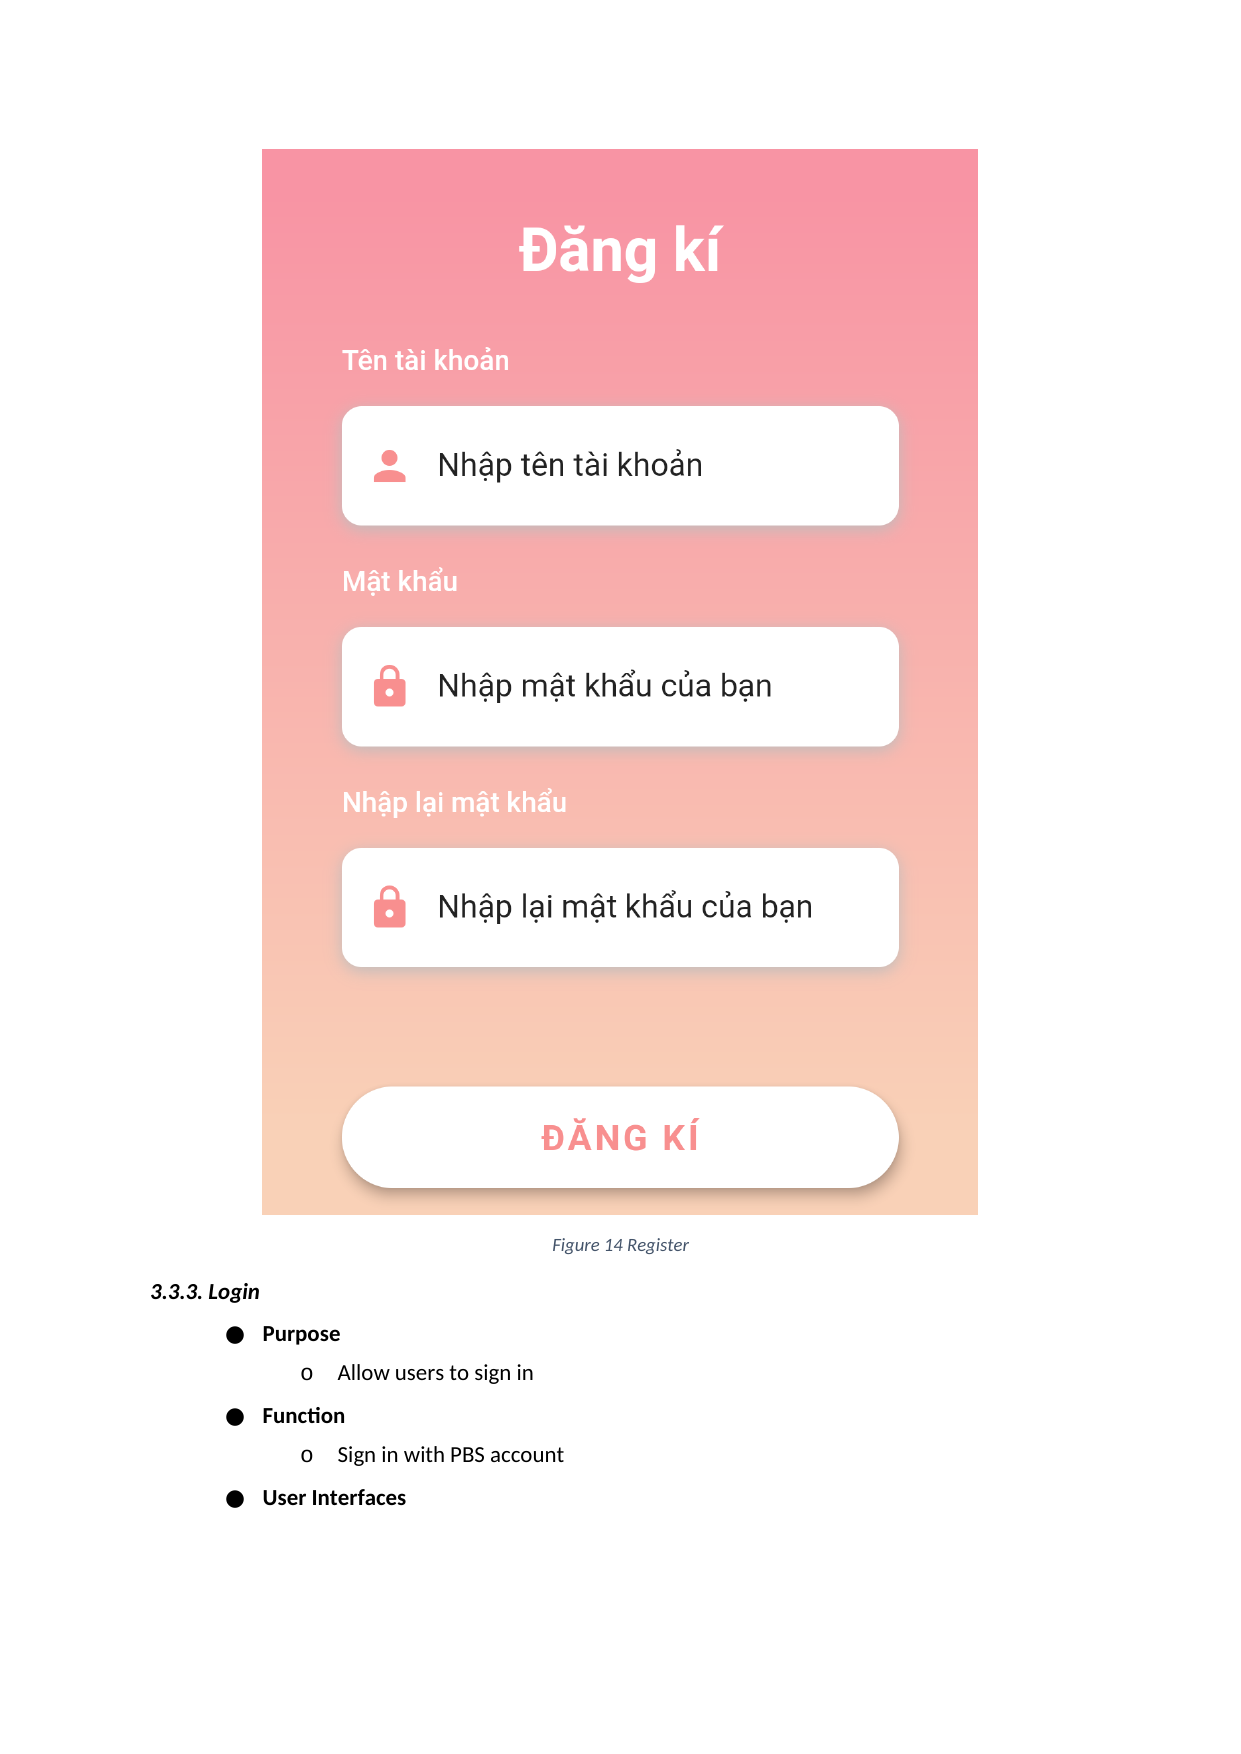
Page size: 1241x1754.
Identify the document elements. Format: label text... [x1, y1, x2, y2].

list User Interfaces [225, 1472, 1093, 1519]
list Sign in with PBS account [300, 1440, 1093, 1469]
list Allow users to sign in [300, 1358, 1093, 1387]
list Purpose [225, 1307, 1093, 1354]
text Figure 14 Register [150, 1233, 1093, 1256]
picture [262, 149, 978, 1215]
list Function [225, 1389, 1093, 1436]
subtitle 3.3.3. Login [150, 1277, 1093, 1305]
